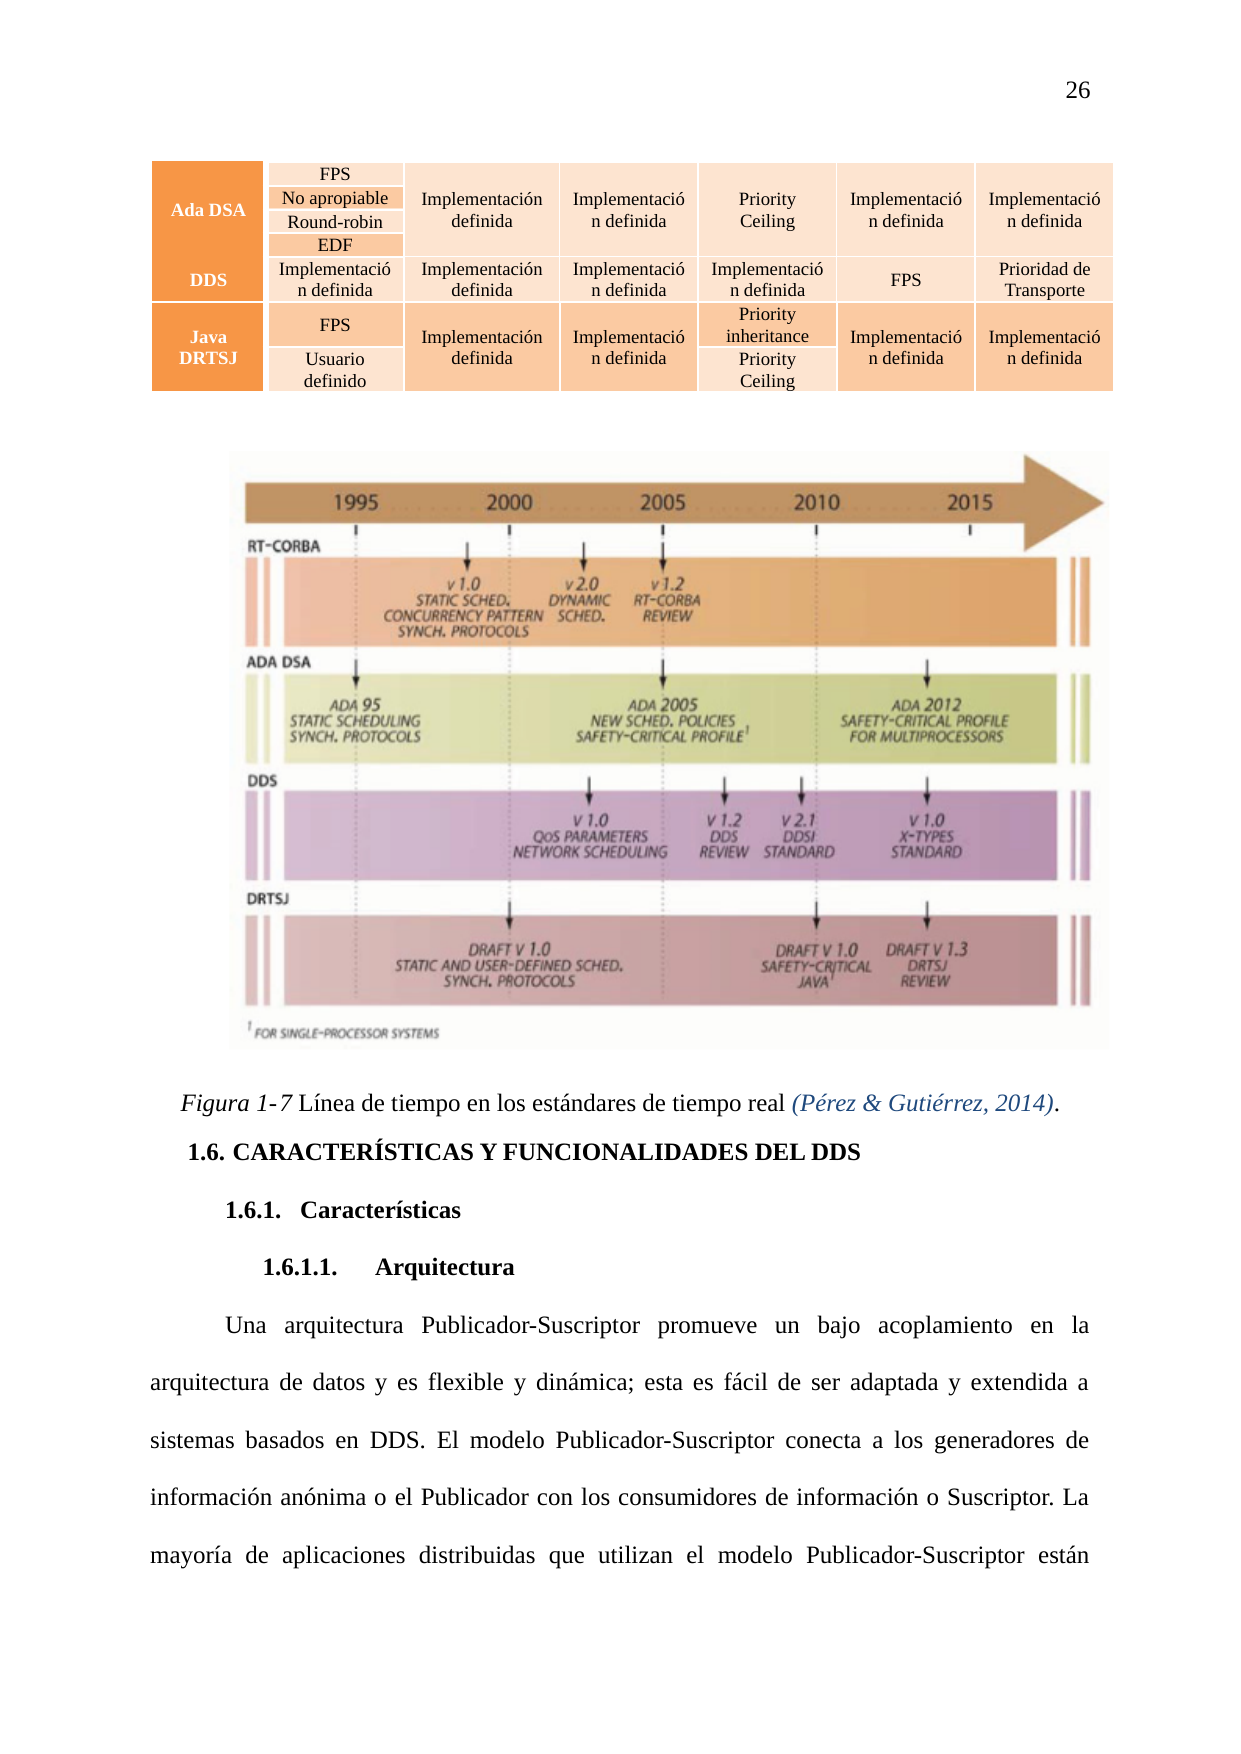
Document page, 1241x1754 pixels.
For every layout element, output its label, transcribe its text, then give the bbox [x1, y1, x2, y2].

table_cell FPS [837, 257, 974, 301]
table_cell Implementación definida [560, 257, 697, 301]
table_cell DDS [152, 256, 263, 301]
table_cell Implementación definida [405, 257, 559, 301]
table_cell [976, 163, 1113, 256]
table_cell Implementación definida [405, 163, 559, 256]
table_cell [837, 163, 974, 256]
table_cell Prioridad de Transporte [976, 257, 1113, 301]
table_cell Implementación definida [405, 303, 559, 391]
table_cell FPS [269, 163, 403, 185]
table_cell Priority inheritance [699, 303, 836, 346]
subtitle Arquitectura [262, 1252, 1090, 1281]
table_cell Implementación definida [699, 257, 836, 301]
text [150, 1310, 1090, 1568]
table_cell Implementación definida [561, 303, 697, 391]
table_cell Priority Ceiling [699, 348, 836, 391]
text Figura 1-7 Línea de tiempo en los estándares de tiempo real. [150, 1088, 1090, 1116]
table_cell Usuario definido [269, 348, 403, 391]
table_cell Java DRTSJ [152, 303, 263, 391]
table_cell Round-robin [269, 211, 403, 232]
table_cell Ada DSA [152, 161, 263, 256]
table_cell Implementación definida [560, 163, 697, 256]
table_cell Implementación definida [976, 303, 1113, 391]
table_cell EDF [269, 234, 403, 256]
table_cell FPS [269, 303, 403, 346]
subtitle CARACTERÍSTICAS Y FUNCIONALIDADES DEL DDS [187, 1137, 1090, 1166]
table_cell Implementación definida [269, 258, 403, 301]
table_cell Priority Ceiling [699, 163, 836, 256]
table_cell No apropiable [269, 187, 403, 208]
subtitle Características [225, 1195, 1090, 1223]
table_cell Implementación definida [838, 303, 974, 391]
